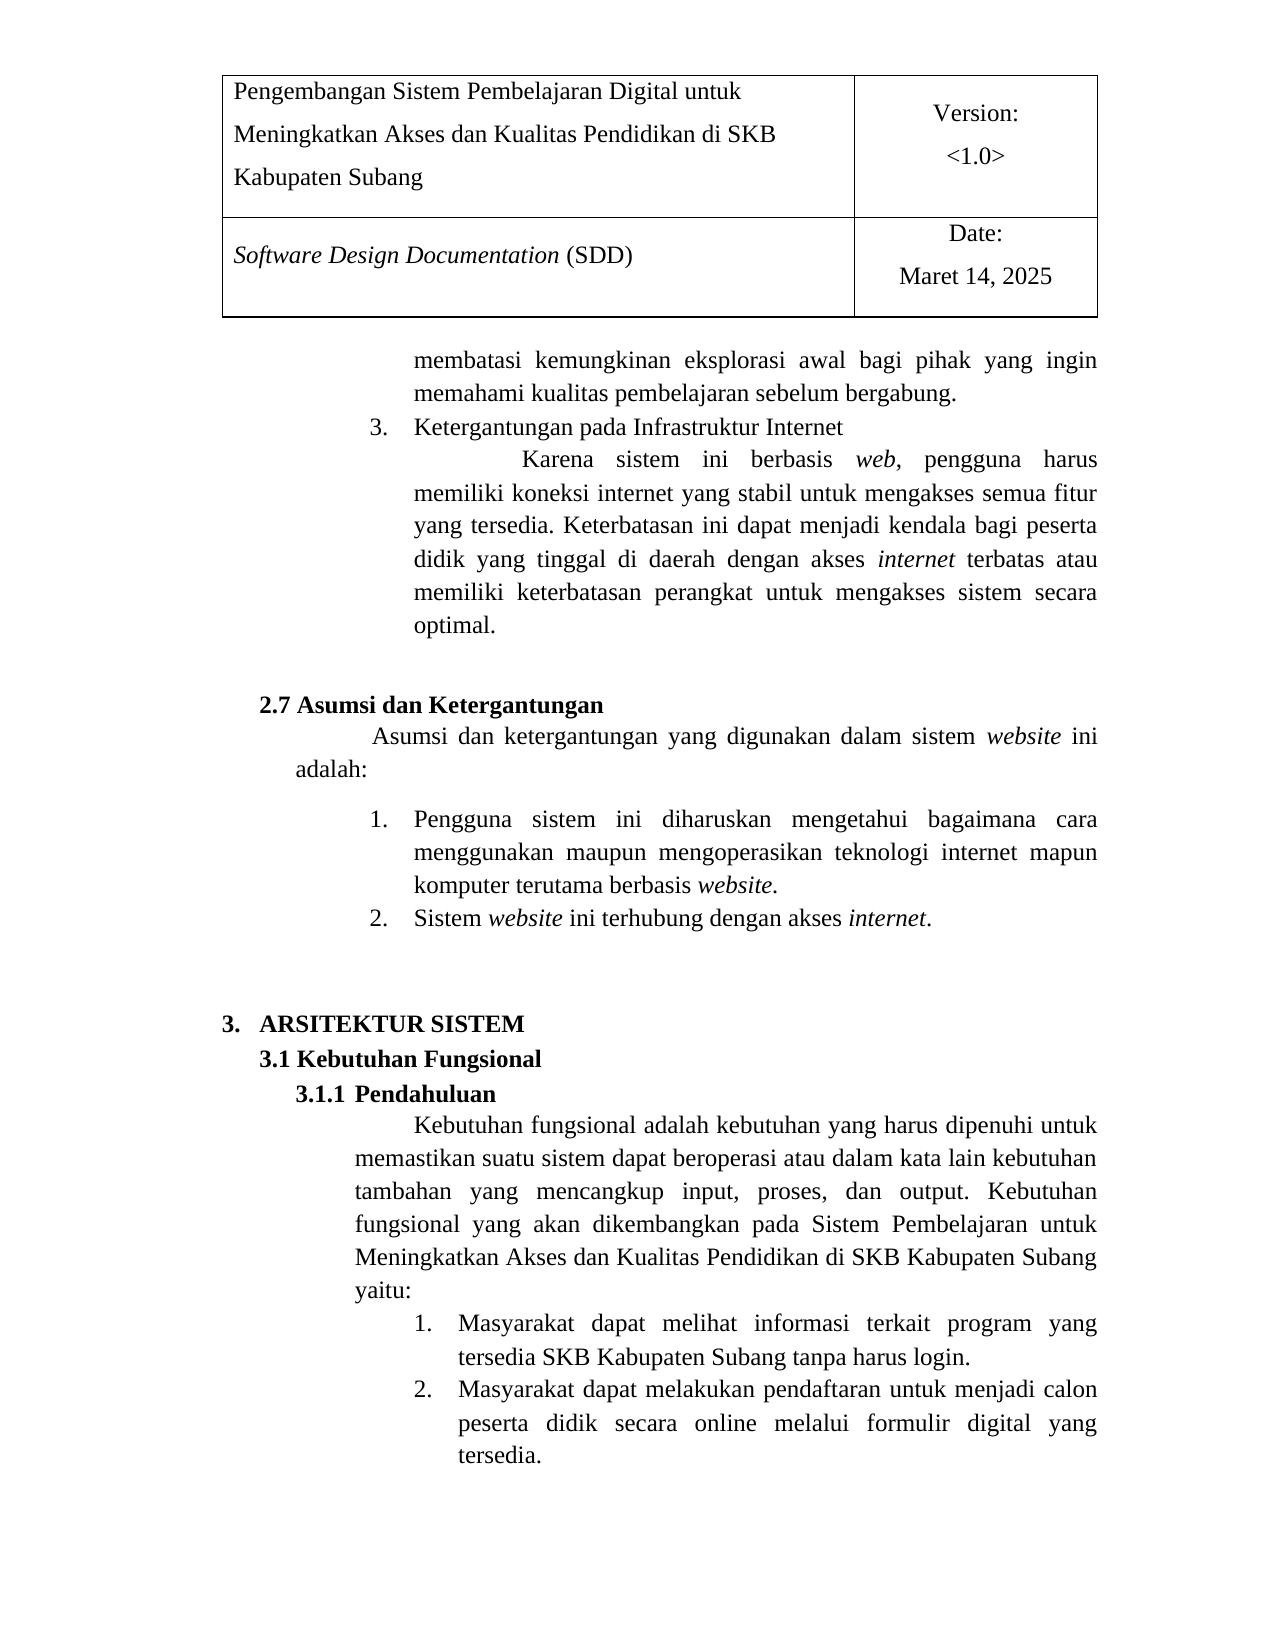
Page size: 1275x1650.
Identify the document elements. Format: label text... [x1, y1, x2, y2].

list Pengguna sistem ini diharuskan mengetahui bagaimana cara menggunakan maupun mengoperasikan teknologi internet mapun komputer terutama berbasis website. [369, 804, 1098, 899]
text Asumsi dan ketergantungan yang digunakan dalam sistem website ini adalah: [295, 721, 1098, 783]
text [340, 346, 1098, 407]
subtitle ARSITEKTUR SISTEM [222, 1009, 1098, 1038]
list Ketergantungan pada Infrastruktur Internet [369, 412, 1098, 440]
list Karena sistem ini berbasis web, pengguna harus memiliki koneksi internet yang stabil untuk mengakses semua fitur yang tersedia. Keterbatasan ini dapat menjadi kendala bagi peserta didik yang tinggal di daerah dengan akses internet terbatas atau memiliki keterbatasan perangkat untuk mengakses sistem secara optimal. [340, 444, 1098, 638]
subtitle Pendahuluan [295, 1079, 1098, 1108]
subtitle Kebutuhan Fungsional [259, 1044, 1098, 1073]
subtitle Asumsi dan Ketergantungan [259, 690, 1098, 719]
list Sistem website ini terhubung dengan akses internet. [369, 903, 1098, 932]
list Kebutuhan fungsional adalah kebutuhan yang harus dipenuhi untuk memastikan suatu sistem dapat beroperasi atau dalam kata lain kebutuhan tambahan yang mencangkup input, proses, dan output. Kebutuhan fungsional yang akan dikembangkan pada Sistem Pembelajaran untuk Meningkatkan Akses dan Kualitas Pendidikan di SKB Kabupaten Subang yaitu: [354, 1110, 1098, 1304]
list Masyarakat dapat melihat informasi terkait program yang tersedia SKB Kabupaten Subang tanpa harus login. [413, 1308, 1098, 1370]
list Masyarakat dapat melakukan pendaftaran untuk menjadi calon peserta didik secara online melalui formulir digital yang tersedia. [413, 1374, 1098, 1469]
